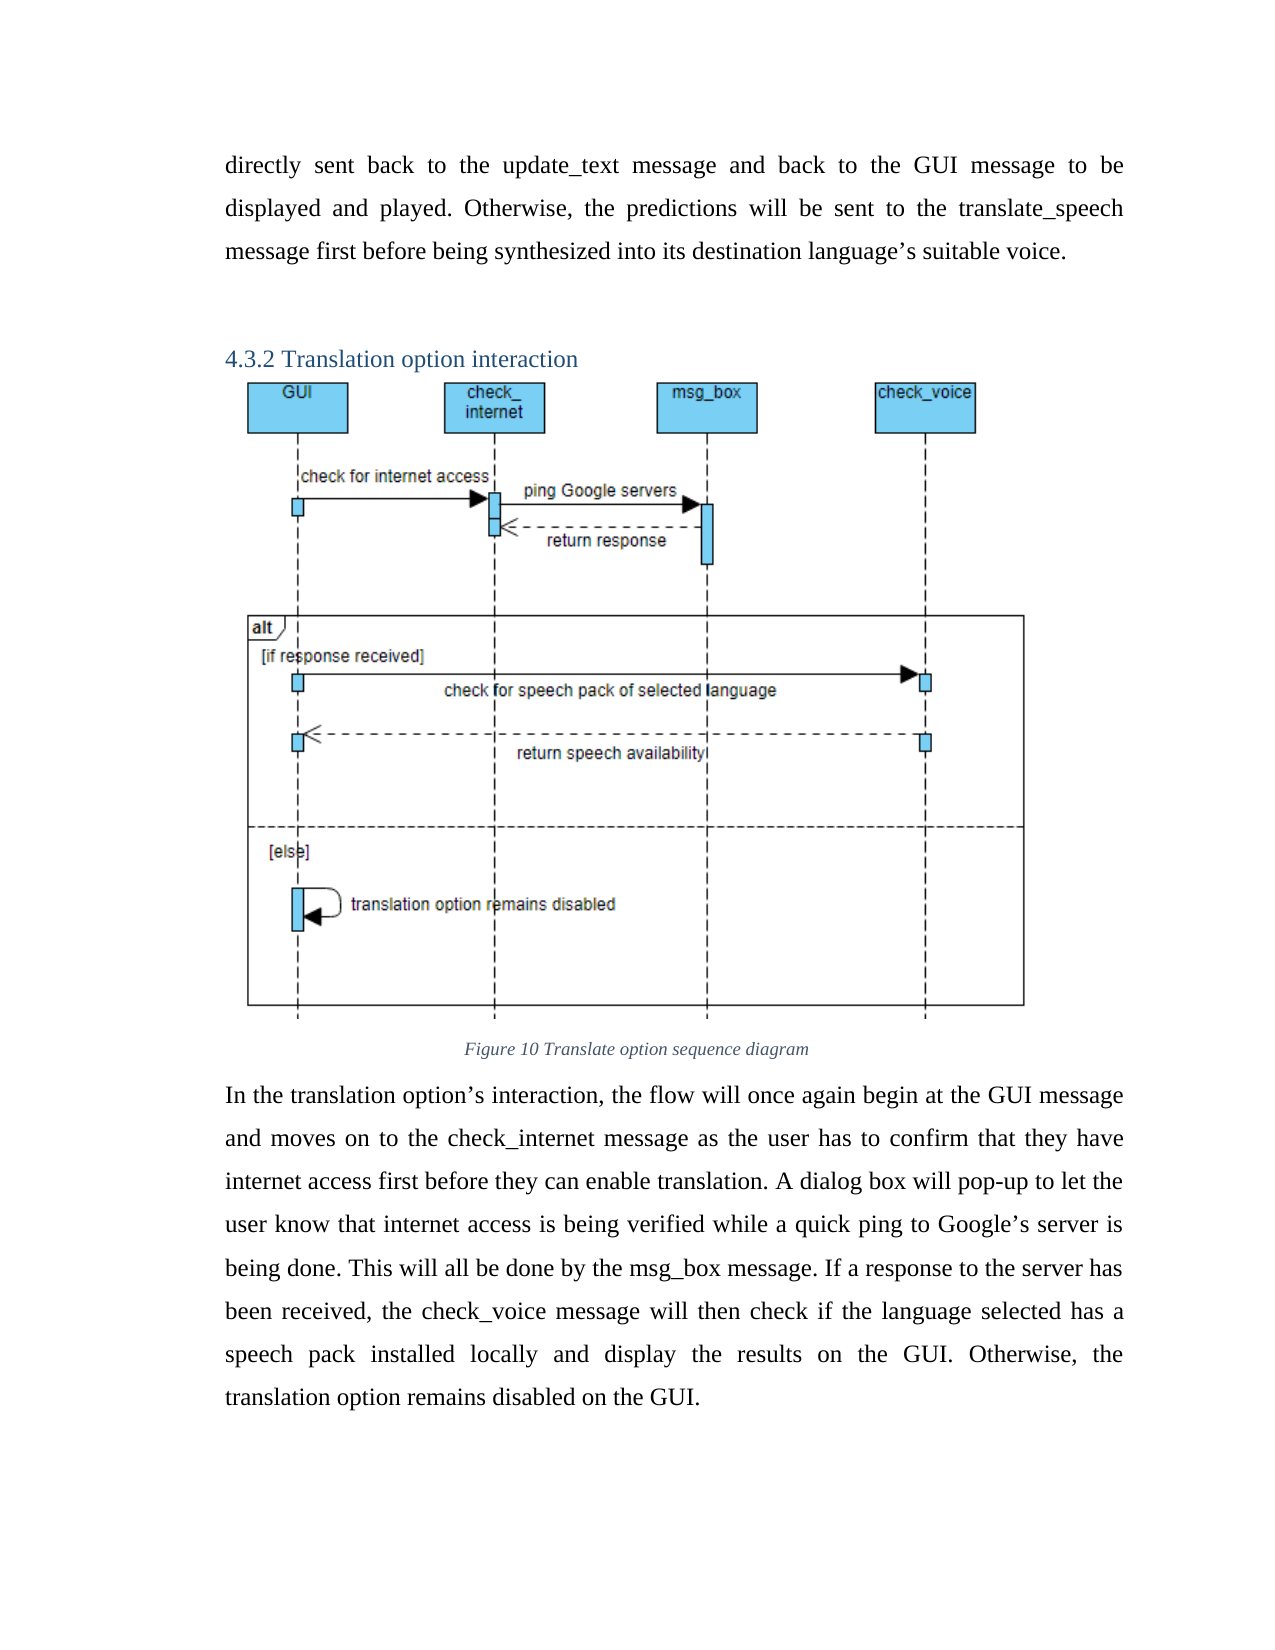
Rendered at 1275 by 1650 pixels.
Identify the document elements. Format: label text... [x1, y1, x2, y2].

text In the translation option’s interaction, the flow will once again begin at the GUI message and moves on to the check_internet message as the user has to confirm that they have internet access first before they can enable translation. A dialog box will pop-up to let the user know that internet access is being verified while a quick ping to Google’s server is being done. This will all be done by the msg_box message. If a response to the server has been received, the check_voice message will then check if the language selected has a speech pack installed locally and display the results on the GUI. Otherwise, the translation option remains disabled on the GUI. [225, 1080, 1125, 1411]
picture [236, 374, 1039, 1019]
subtitle 4.3.2 Translation option interaction [150, 344, 1125, 372]
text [225, 150, 1125, 265]
